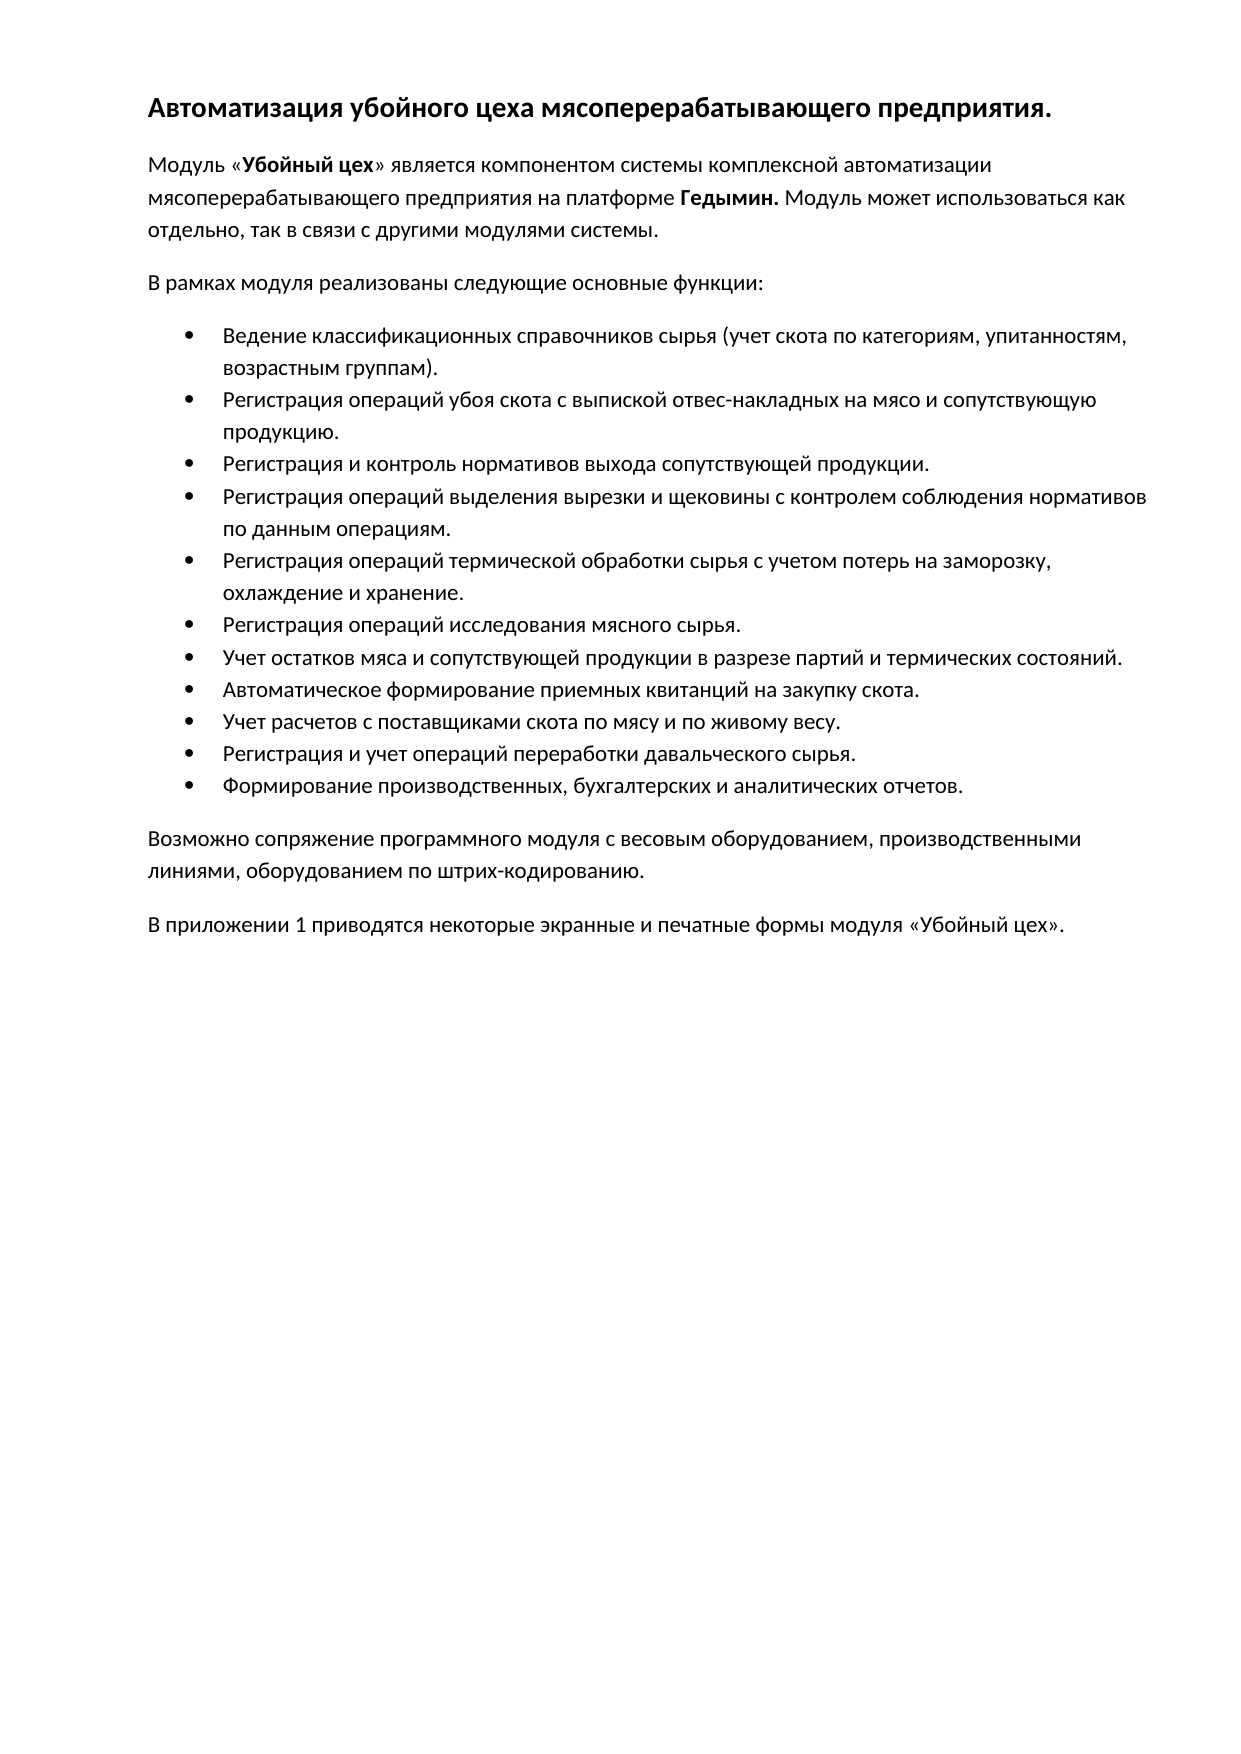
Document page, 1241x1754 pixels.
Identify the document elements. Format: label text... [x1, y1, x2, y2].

list Учет остатков мяса и сопутствующей продукции в разрезе партий и термических состояний. [185, 643, 1152, 671]
list Регистрация операций выделения вырезки и щековины с контролем соблюдения нормативов по данным операциям. [185, 482, 1152, 542]
text В приложении 1 приводятся некоторые экранные и печатные формы модуля «Убойный цех». [148, 910, 1152, 938]
list Регистрация операций убоя скота с выпиской отвес-накладных на мясо и сопутствующую продукцию. [185, 385, 1152, 445]
text В рамках модуля реализованы следующие основные функции: [148, 268, 1152, 296]
list Регистрация и контроль нормативов выхода сопутствующей продукции. [185, 449, 1152, 478]
text Модуль «Убойный цех» является компонентом системы комплексной автоматизации мясоперерабатывающего предприятия на платформе Гедымин. Модуль может использоваться как отдельно, так в связи с другими модулями системы. [148, 150, 1152, 243]
list Регистрация операций исследования мясного сырья. [185, 611, 1152, 638]
list Автоматическое формирование приемных квитанций на закупку скота. [185, 675, 1152, 703]
text Возможно сопряжение программного модуля с весовым оборудованием, производственными линиями, оборудованием по штрих-кодированию. [148, 824, 1152, 885]
list Регистрация операций термической обработки сырья с учетом потерь на заморозку, охлаждение и хранение. [185, 546, 1152, 606]
list Формирование производственных, бухгалтерских и аналитических отчетов. [185, 771, 1152, 799]
list Ведение классификационных справочников сырья (учет скота по категориям, упитанностям, возрастным группам). [185, 321, 1152, 381]
list Учет расчетов с поставщиками скота по мясу и по живому весу. [185, 707, 1152, 735]
list Регистрация и учет операций переработки давальческого сырья. [185, 739, 1152, 767]
text Автоматизация убойного цеха мясоперерабатывающего предприятия. [148, 89, 1152, 124]
